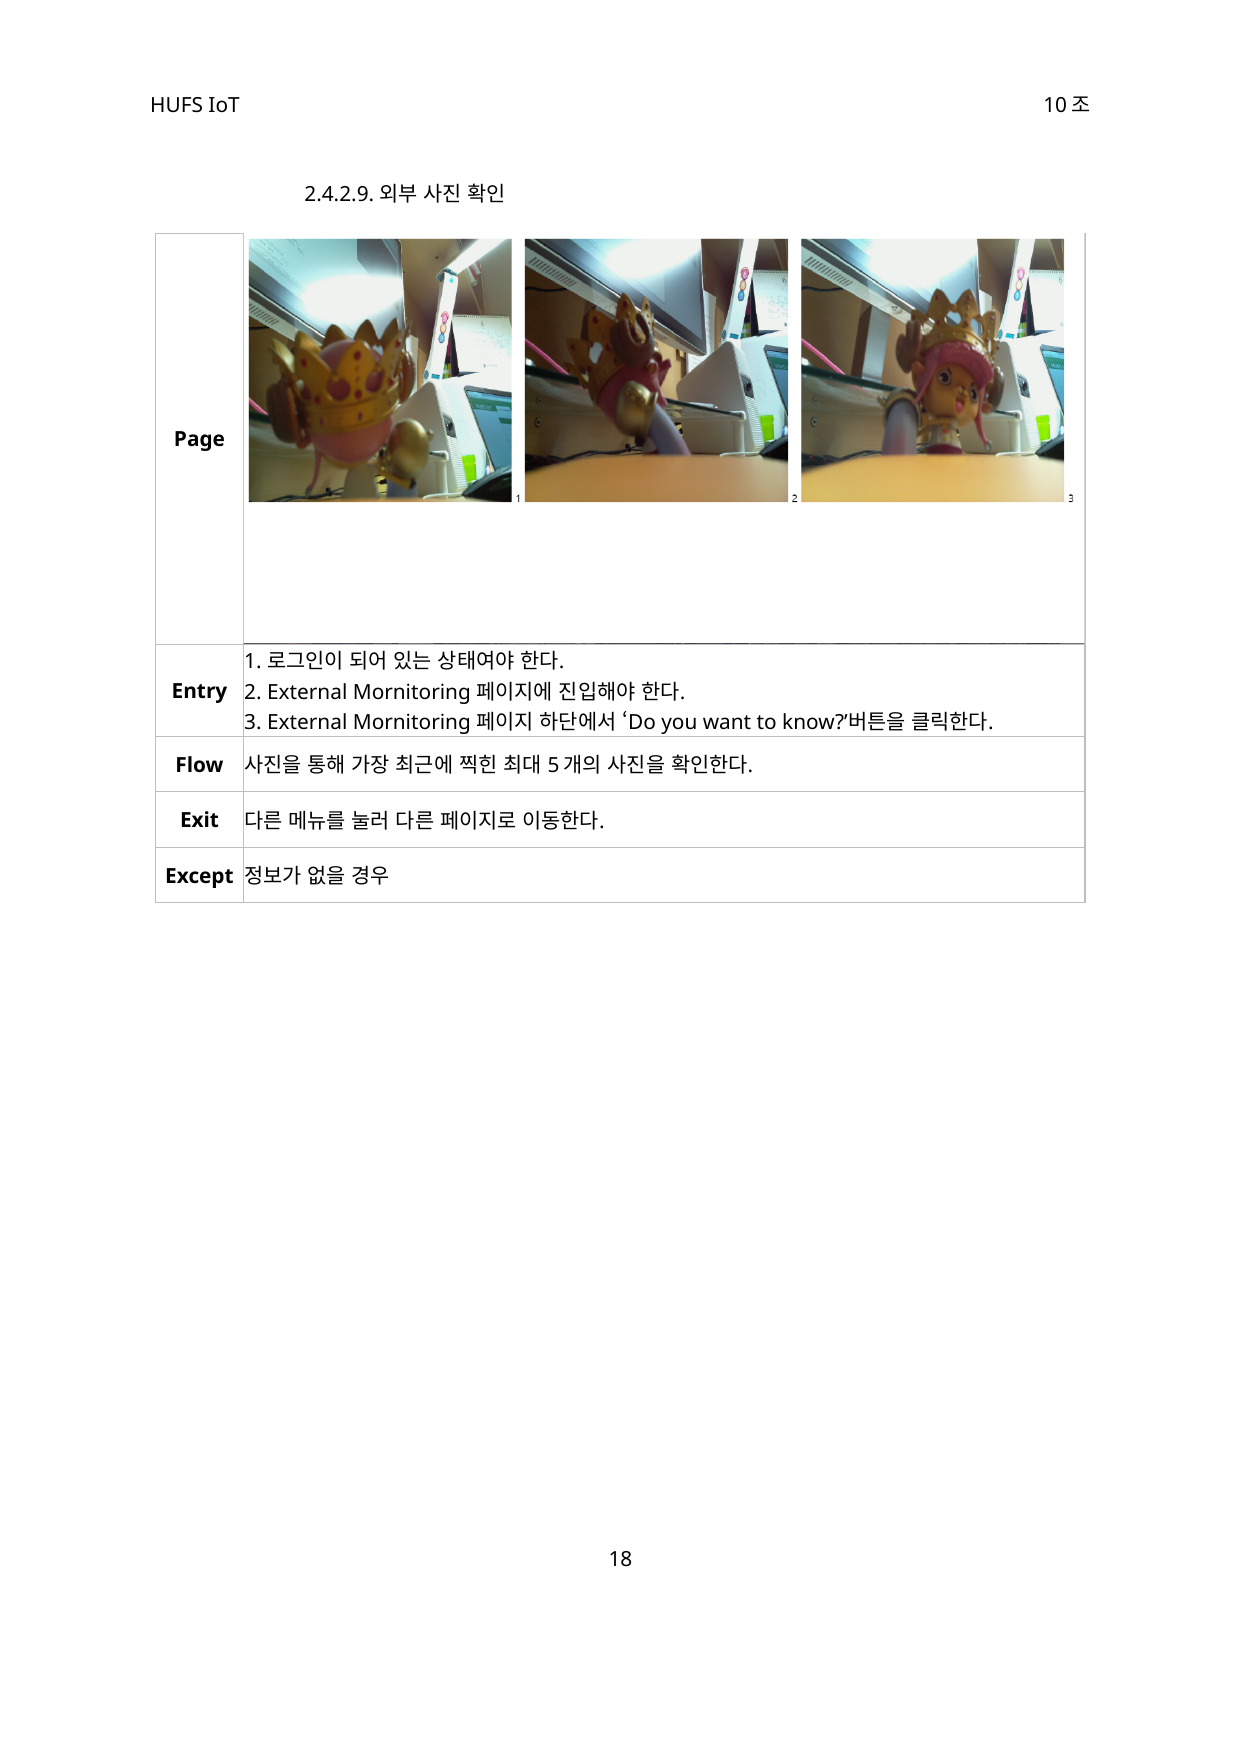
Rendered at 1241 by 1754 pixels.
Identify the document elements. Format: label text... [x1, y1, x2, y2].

table_cell 다른 메뉴를 눌러 다른 페이지로 이동한다. [244, 792, 1084, 847]
table_header Page [156, 234, 243, 644]
picture [243, 233, 1085, 644]
table_cell Exit [156, 792, 243, 847]
table_cell Entry [156, 645, 243, 736]
table_cell 사진을 통해 가장 최근에 찍힌 최대 5개의 사진을 확인한다. [244, 737, 1084, 791]
table_cell 1. 로그인이 되어 있는 상태여야 한다. 2. External Mornitoring 페이지에 진입해야 한다. 3. External Mornitoring 페이지 하단에서 ‘Do you want to know?’버튼을 클릭한다. [244, 645, 1084, 736]
table_cell Flow [156, 737, 243, 791]
list 외부 사진 확인 [304, 177, 1090, 207]
table_cell 정보가 없을 경우 [244, 848, 1084, 902]
table_cell Except [156, 848, 243, 902]
